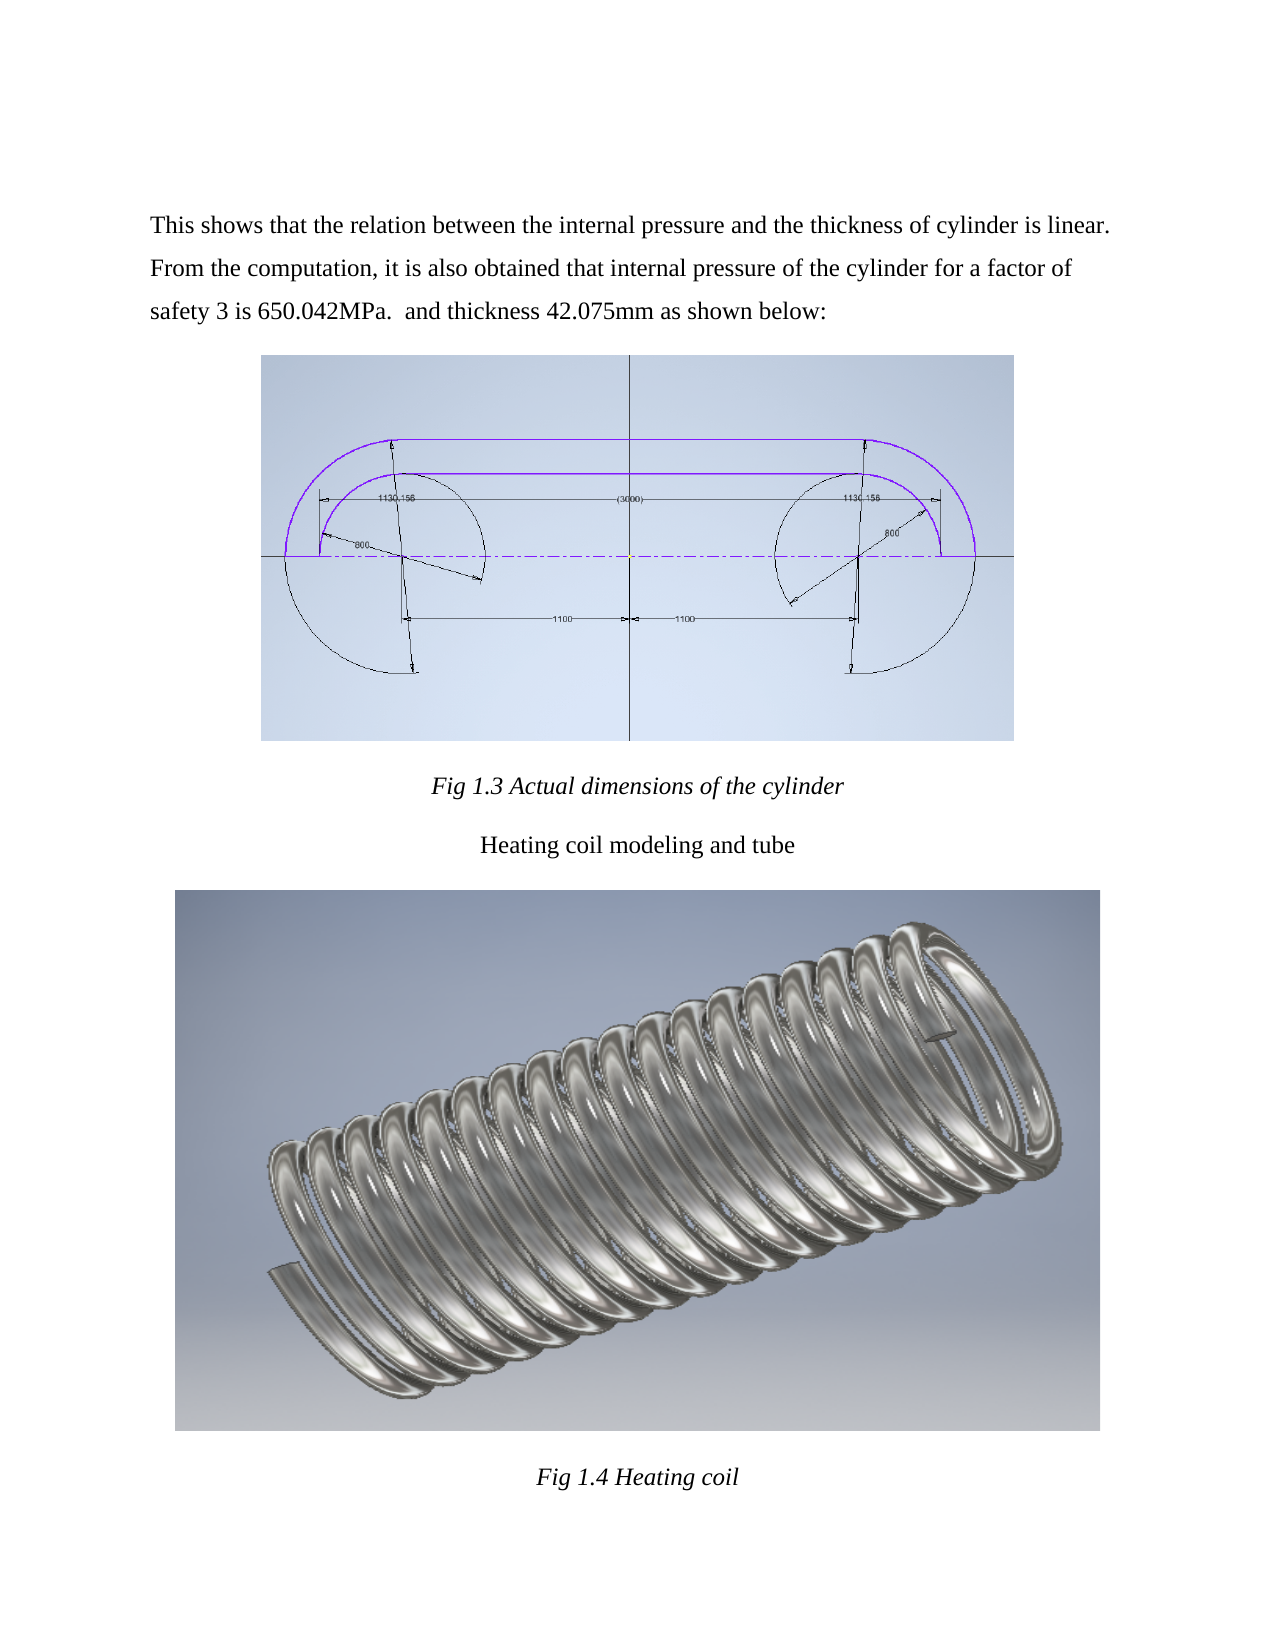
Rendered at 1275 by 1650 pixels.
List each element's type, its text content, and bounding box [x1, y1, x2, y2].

text Heating coil modeling and tube [150, 831, 1125, 859]
picture [261, 355, 1014, 741]
text Fig 1.4 Heating coil [150, 1462, 1125, 1490]
picture [175, 890, 1100, 1431]
text This shows that the relation between the internal pressure and the thickness of cylinder is linear. From the computation, it is also obtained that internal pressure of the cylinder for a factor of safety 3 is 650.042MPa. and thickness 42.075mm as shown below: [150, 210, 1125, 325]
text Fig 1.3 Actual dimensions of the cylinder [150, 771, 1125, 799]
